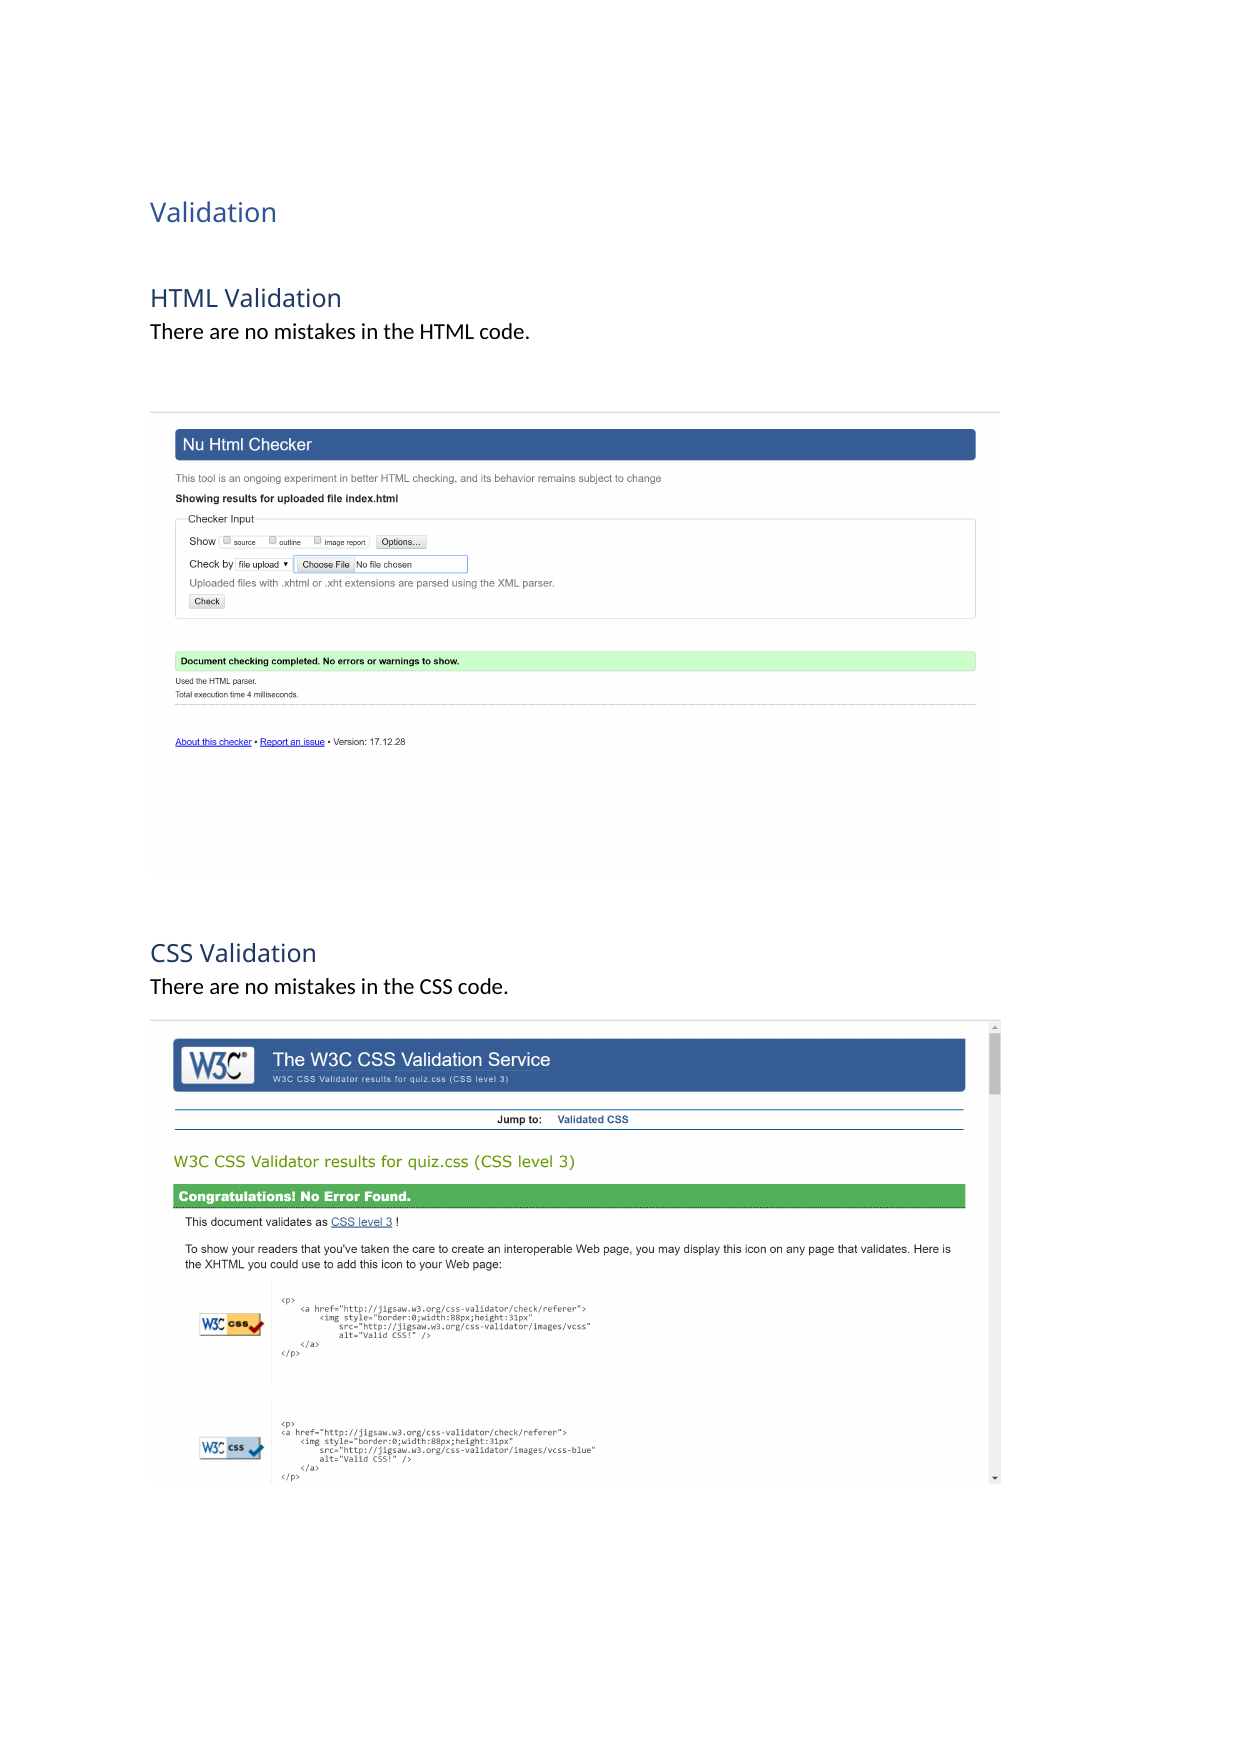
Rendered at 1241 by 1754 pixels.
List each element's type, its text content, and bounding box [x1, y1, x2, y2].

subtitle CSS Validation [150, 935, 1090, 969]
subtitle Validation [150, 194, 1090, 231]
text There are no mistakes in the CSS code. [150, 972, 1090, 1000]
picture [150, 1019, 1001, 1484]
picture [150, 411, 1001, 876]
text There are no mistakes in the HTML code. [150, 317, 1090, 345]
subtitle HTML Validation [150, 281, 1090, 315]
